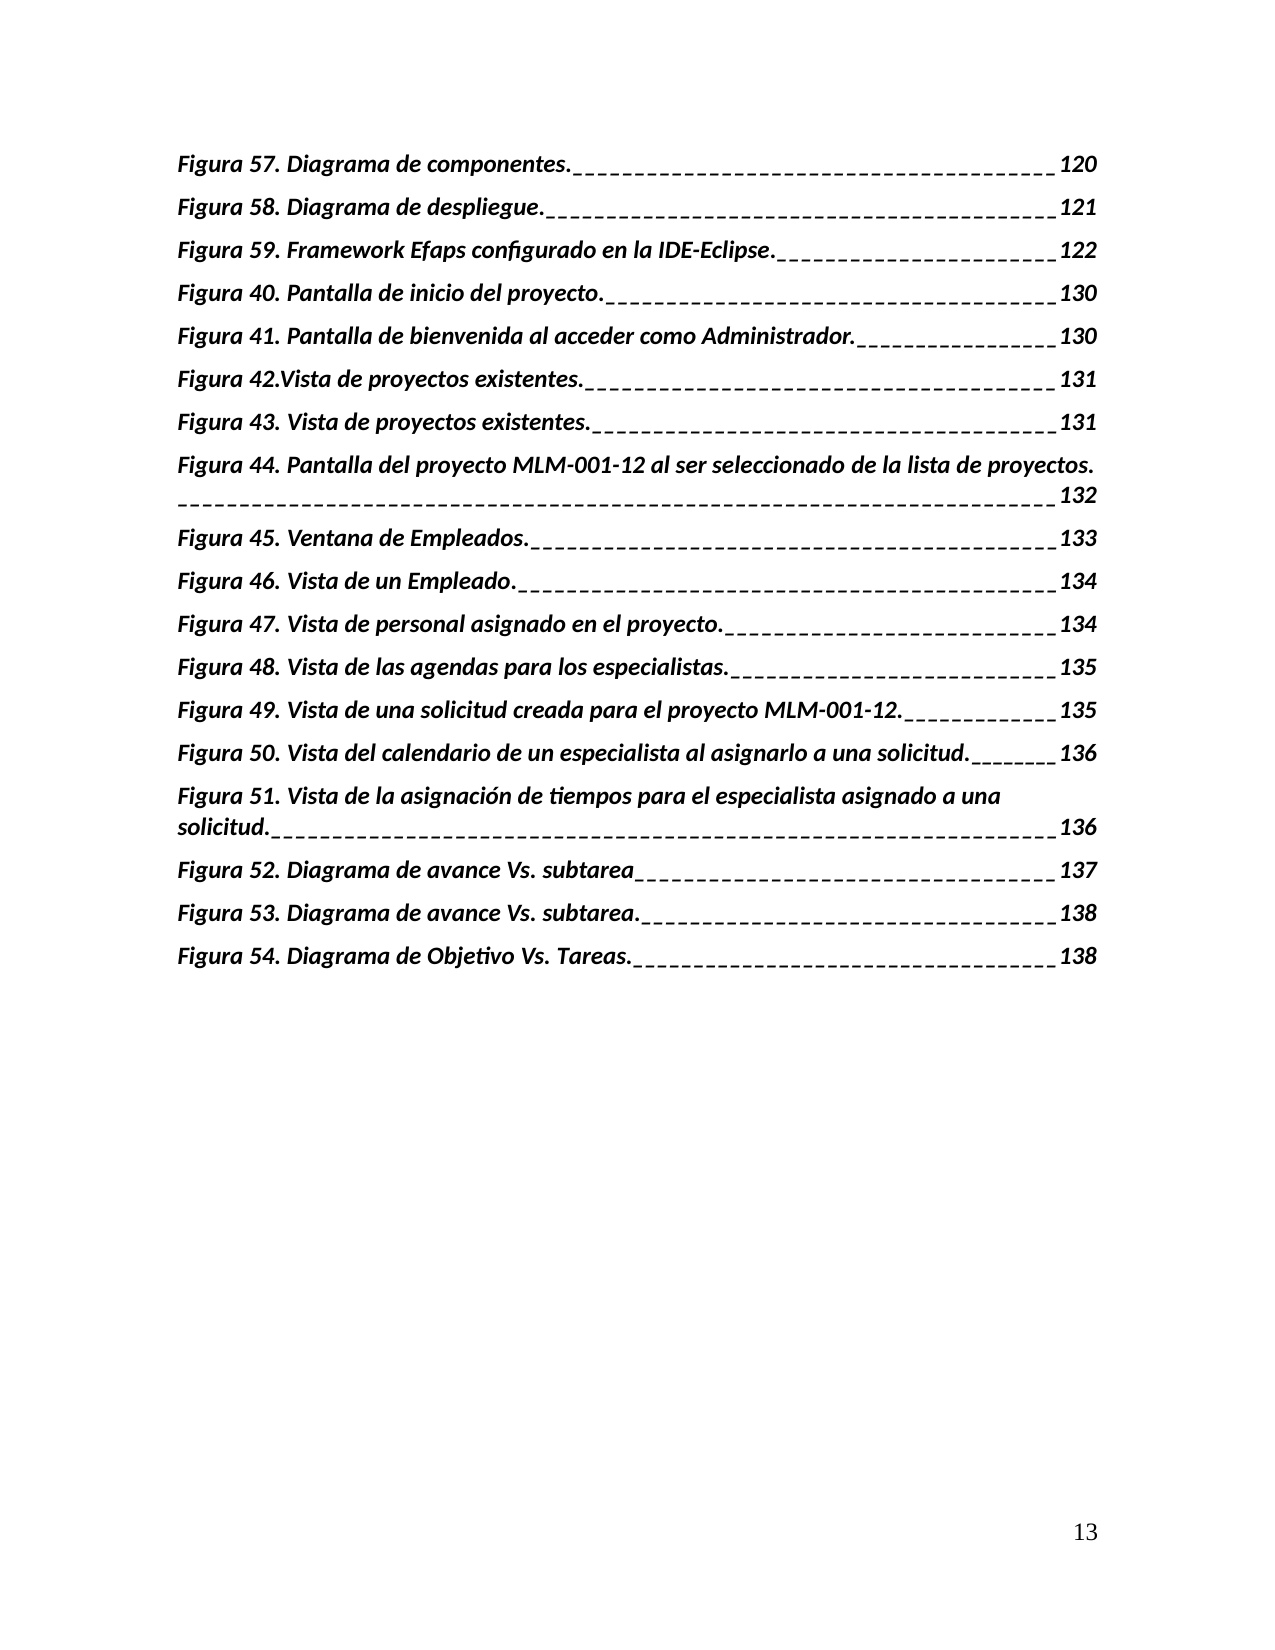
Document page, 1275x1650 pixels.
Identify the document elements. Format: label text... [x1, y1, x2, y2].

text Figura 57. Diagrama de componentes. 120 [177, 148, 1098, 178]
text Figura 49. Vista de una solicitud creada para el proyecto MLM-001-12. 135 [177, 694, 1098, 725]
text Figura 41. Pantalla de bienvenida al acceder como Administrador. 130 [177, 320, 1098, 350]
text Figura 43. Vista de proyectos existentes. 131 [177, 406, 1098, 436]
text Figura 54. Diagrama de Objetivo Vs. Tareas. 138 [177, 940, 1098, 971]
text Figura 46. Vista de un Empleado. 134 [177, 565, 1098, 596]
text Figura 50. Vista del calendario de un especialista al asignarlo a una solicitud. 136 [177, 737, 1098, 768]
text Figura 47. Vista de personal asignado en el proyecto. 134 [177, 608, 1098, 639]
text Figura 45. Ventana de Empleados. 133 [177, 522, 1098, 553]
text Figura 48. Vista de las agendas para los especialistas. 135 [177, 651, 1098, 682]
text Figura 42.Vista de proyectos existentes. 131 [177, 363, 1098, 393]
text Figura 58. Diagrama de despliegue. 121 [177, 191, 1098, 221]
text Figura 51. Vista de la asignación de tiempos para el especialista asignado a una solicitud. 136 [177, 781, 1098, 842]
text Figura 52. Diagrama de avance Vs. subtarea 137 [177, 854, 1098, 884]
text Figura 59. Framework Efaps configurado en la IDE-Eclipse. 122 [177, 234, 1098, 264]
text Figura 40. Pantalla de inicio del proyecto. 130 [177, 277, 1098, 307]
text Figura 44. Pantalla del proyecto MLM-001-12 al ser seleccionado de la lista de proyectos. 132 [177, 449, 1098, 510]
text Figura 53. Diagrama de avance Vs. subtarea. 138 [177, 897, 1098, 928]
